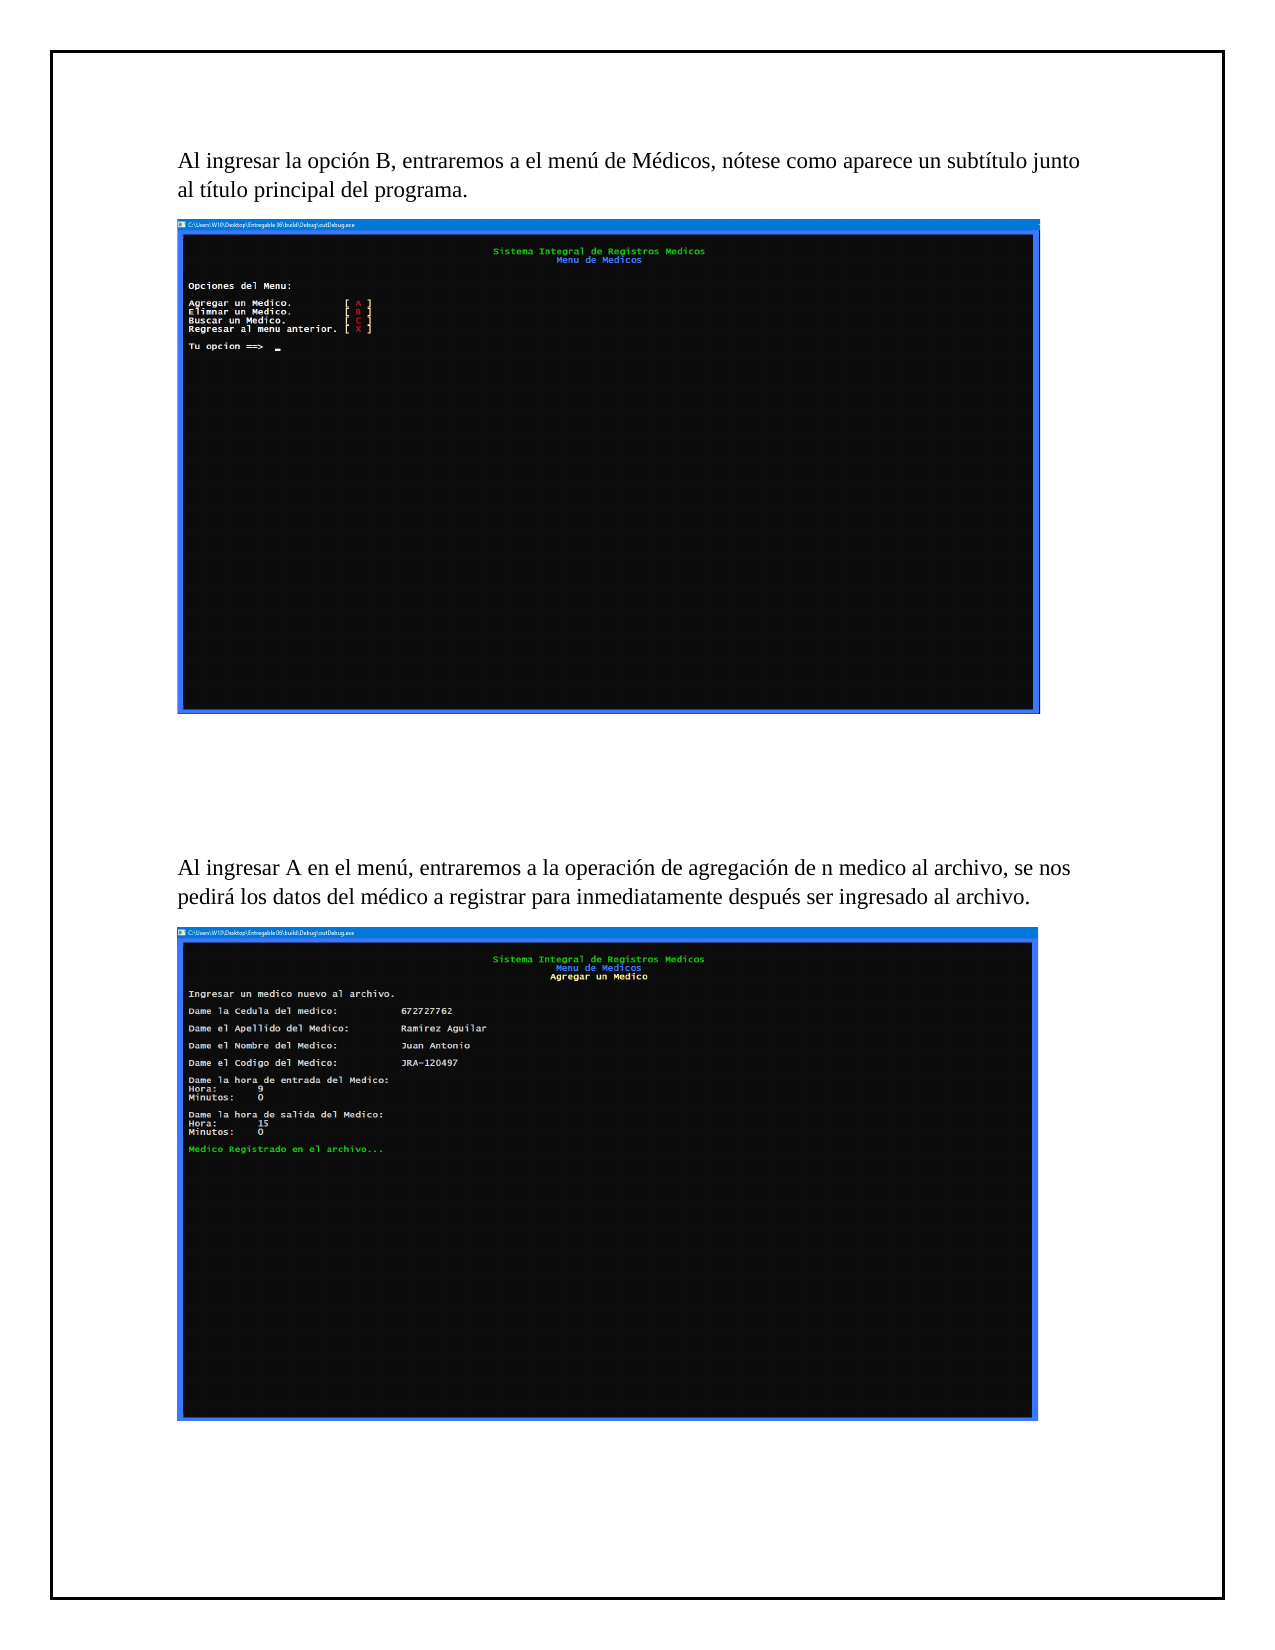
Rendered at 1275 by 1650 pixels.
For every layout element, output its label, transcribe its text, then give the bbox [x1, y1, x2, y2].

picture [177, 219, 1041, 714]
text Al ingresar A en el menú, entraremos a la operación de agregación de n medico al archivo, se nos pedirá los datos del médico a registrar para inmediatamente después ser ingresado al archivo. [177, 854, 1098, 909]
text Al ingresar la opción B, entraremos a el menú de Médicos, nótese como aparece un subtítulo junto al título principal del programa. [177, 148, 1098, 202]
picture [177, 927, 1039, 1421]
